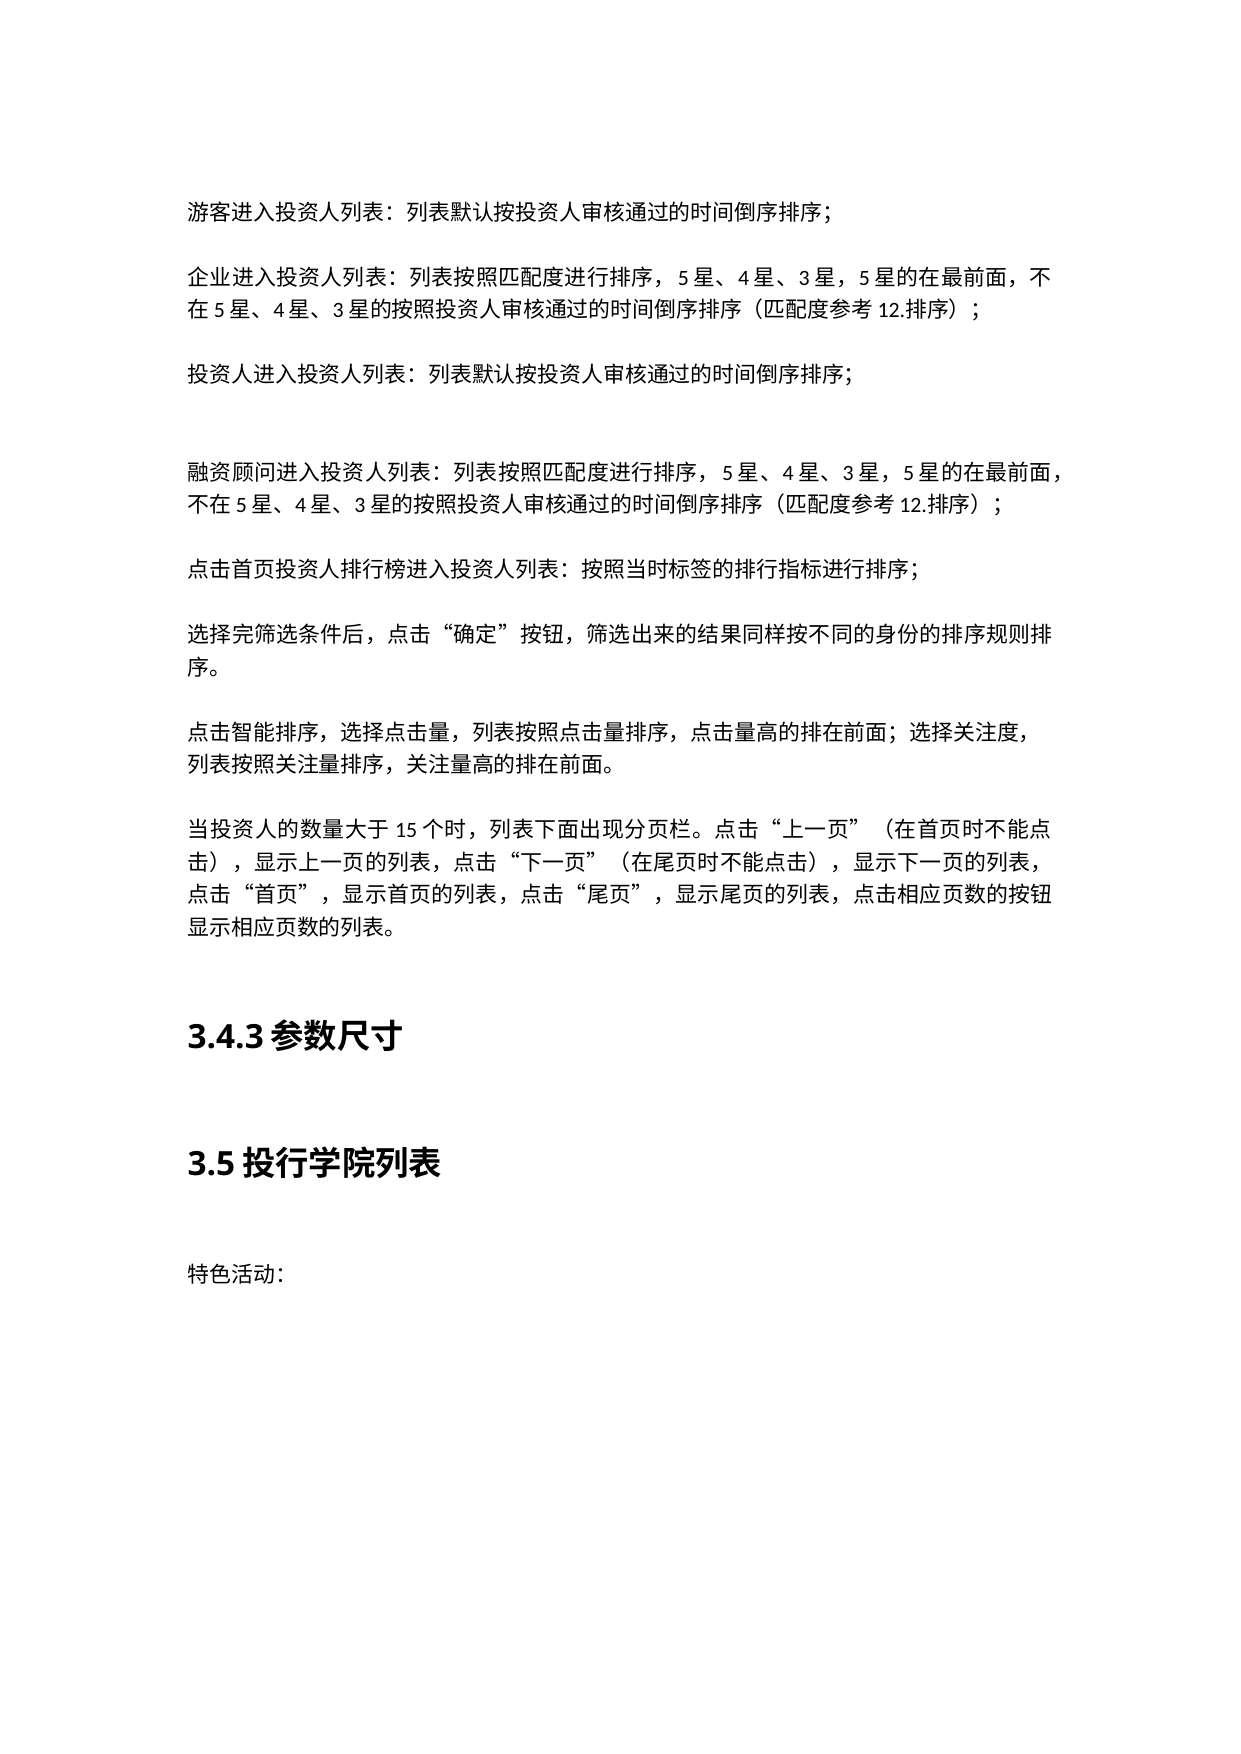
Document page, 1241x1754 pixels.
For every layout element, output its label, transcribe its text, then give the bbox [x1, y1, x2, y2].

text 列表按照关注量排序，关注量高的排在前面。 [187, 747, 1053, 779]
text 点击智能排序，选择点击量，列表按照点击量排序，点击量高的排在前面；选择关注度， [187, 714, 1053, 747]
text 融资顾问进入投资人列表：列表按照匹配度进行排序，5星、4星、3星，5星的在最前面，不在5星、4星、3星的按照投资人审核通过的时间倒序排序（匹配度参考12.排序）； [187, 454, 1053, 519]
text 游客进入投资人列表：列表默认按投资人审核通过的时间倒序排序； [187, 194, 1053, 227]
text 当投资人的数量大于15个时，列表下面出现分页栏。点击“上一页”（在首页时不能点击），显示上一页的列表，点击“下一页”（在尾页时不能点击），显示下一页的列表，点击“首页”，显示首页的列表，点击“尾页”，显示尾页的列表，点击相应页数的按钮，显示相应页数的列表。 [187, 812, 1053, 942]
text 点击首页投资人排行榜进入投资人列表：按照当时标签的排行指标进行排序； [187, 552, 1053, 584]
subtitle 3.4.3参数尺寸 [187, 1002, 1053, 1067]
text 特色活动： [187, 1256, 1053, 1289]
text 企业进入投资人列表：列表按照匹配度进行排序，5星、4星、3星，5星的在最前面，不在5星、4星、3星的按照投资人审核通过的时间倒序排序（匹配度参考12.排序）； [187, 259, 1053, 324]
text 投资人进入投资人列表：列表默认按投资人审核通过的时间倒序排序； [187, 357, 1053, 389]
text 选择完筛选条件后，点击“确定”按钮，筛选出来的结果同样按不同的身份的排序规则排序。 [187, 617, 1053, 682]
subtitle 3.5投行学院列表 [187, 1129, 1053, 1194]
